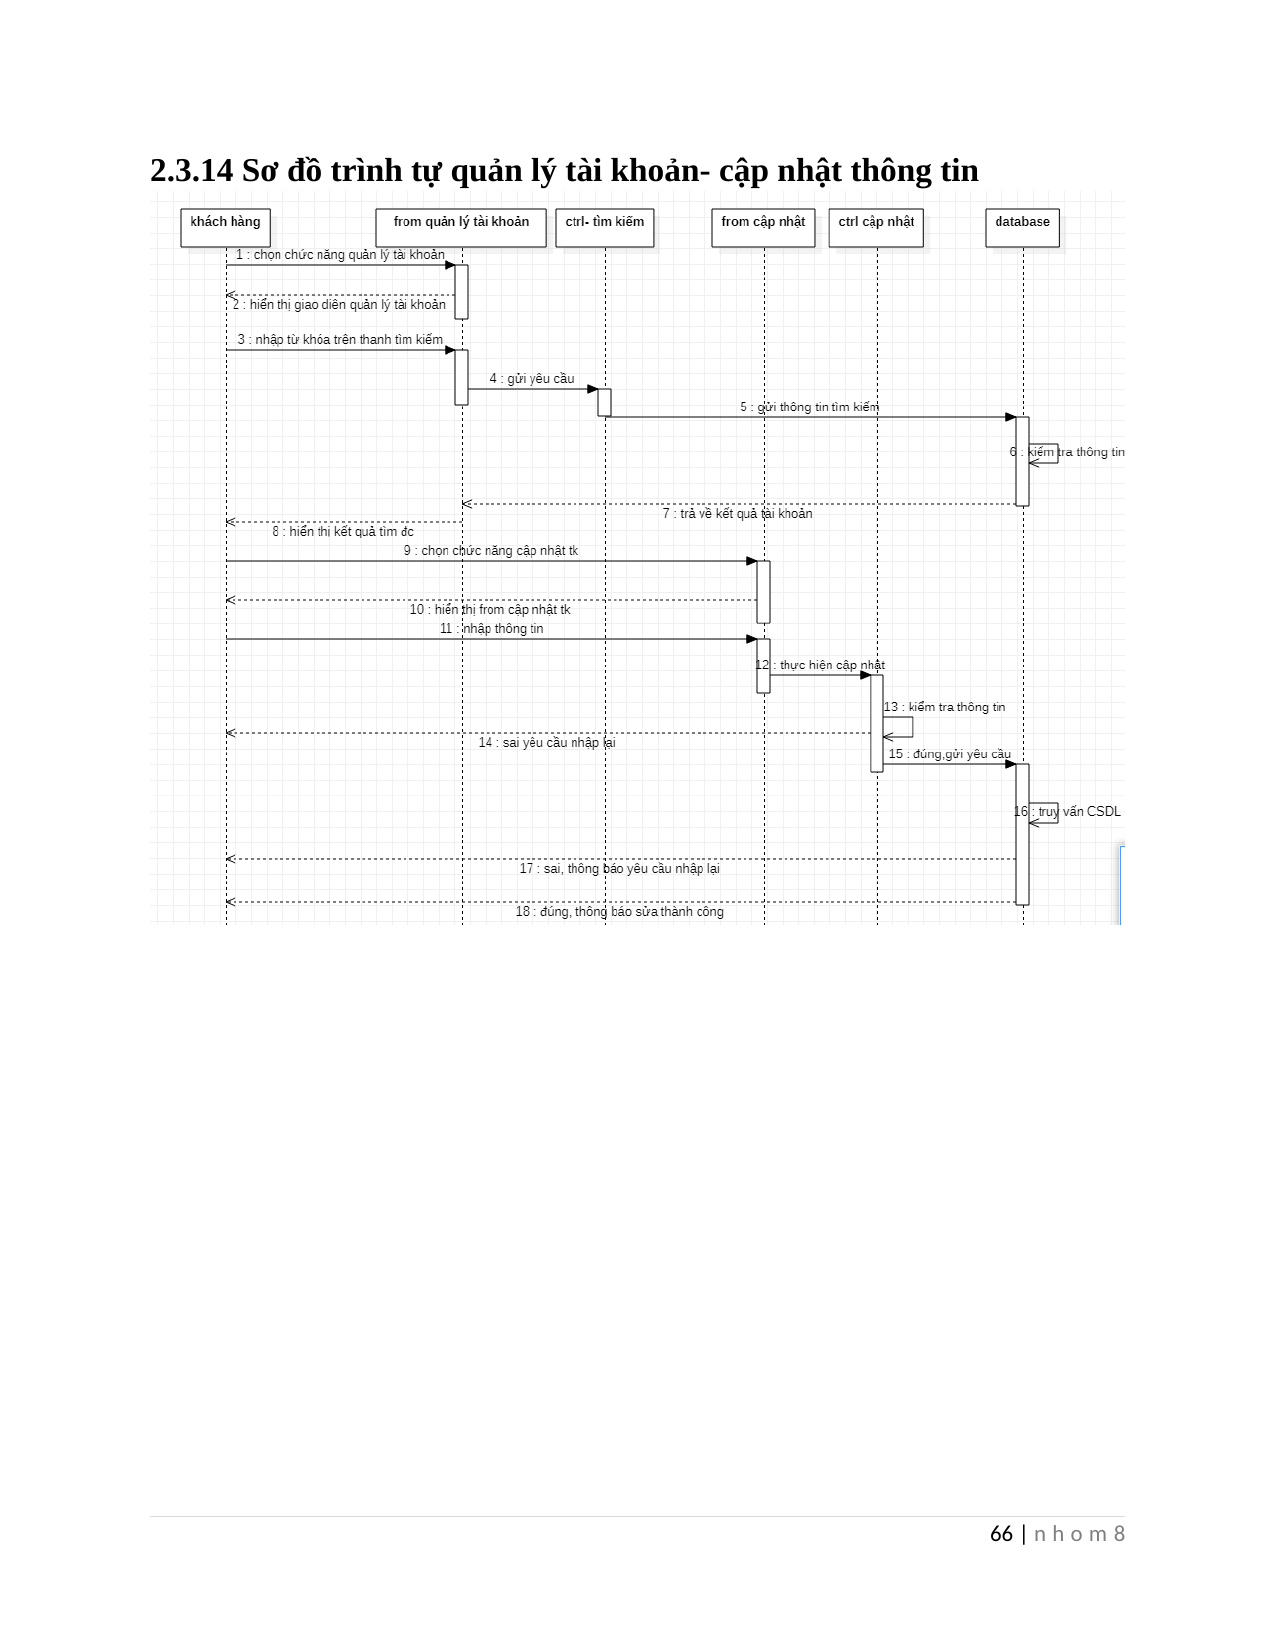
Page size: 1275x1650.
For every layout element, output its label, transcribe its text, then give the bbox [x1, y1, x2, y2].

picture [150, 191, 1125, 925]
subtitle 2.3.14 Sơ đồ trình tự quản lý tài khoản- cập nhật thông tin [150, 150, 1125, 188]
